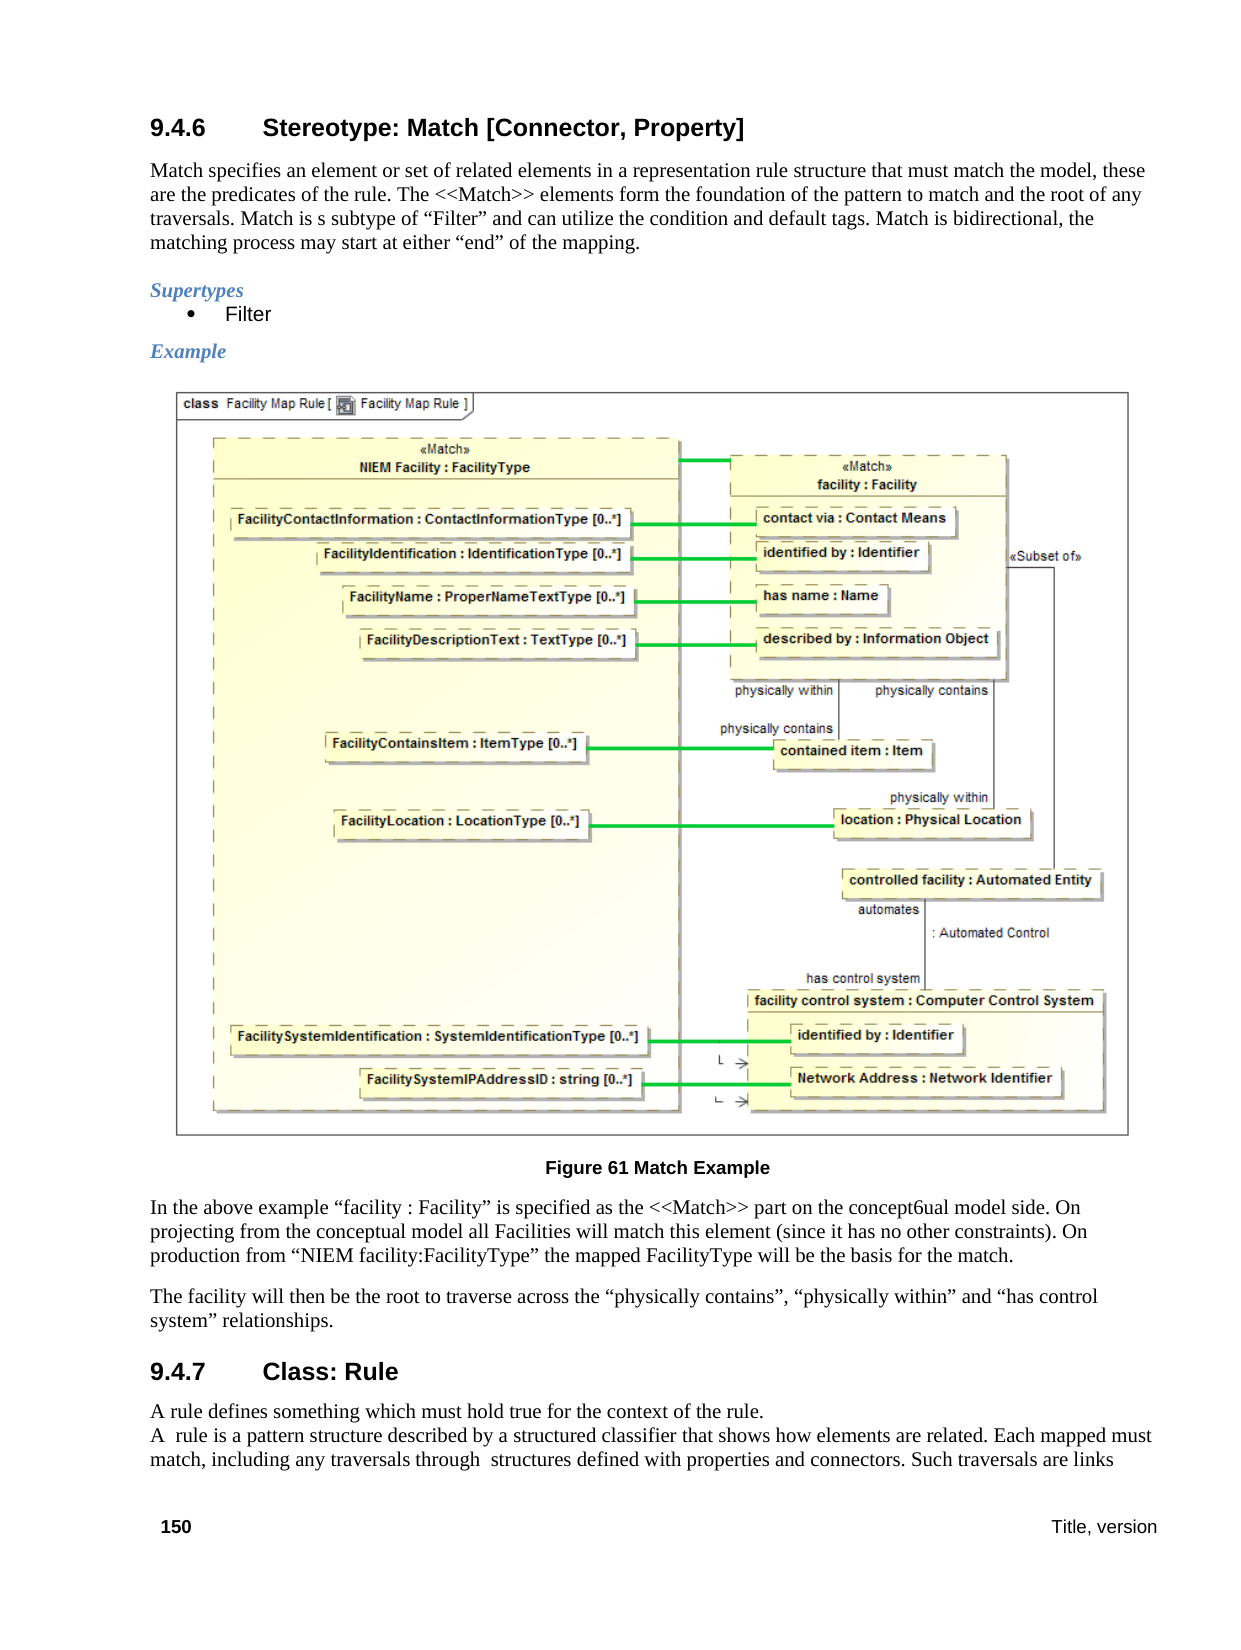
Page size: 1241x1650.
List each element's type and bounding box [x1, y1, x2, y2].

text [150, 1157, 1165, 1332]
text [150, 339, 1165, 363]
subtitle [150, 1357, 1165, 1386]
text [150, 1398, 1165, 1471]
picture [170, 387, 1146, 1153]
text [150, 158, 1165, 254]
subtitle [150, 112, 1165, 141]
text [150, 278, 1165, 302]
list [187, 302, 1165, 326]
